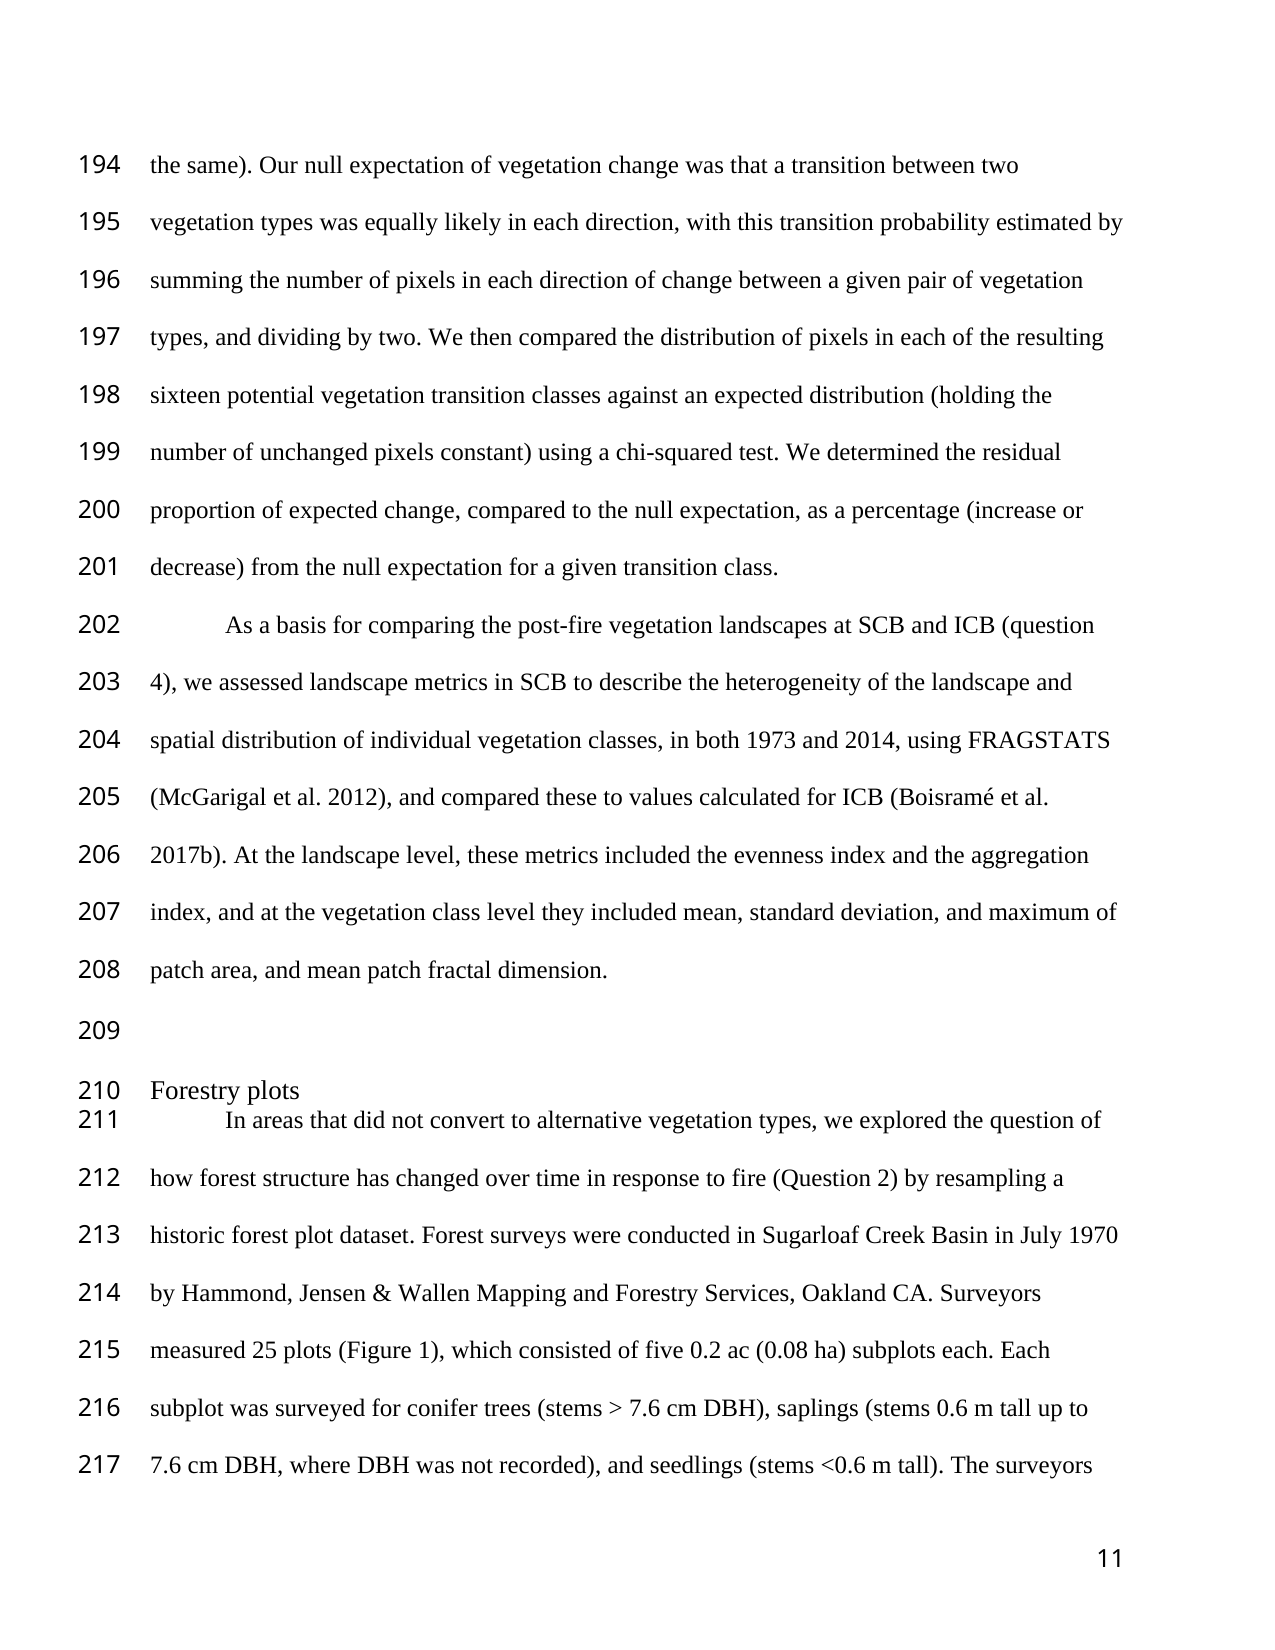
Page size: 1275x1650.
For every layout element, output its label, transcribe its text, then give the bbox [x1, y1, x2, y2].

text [150, 150, 1125, 581]
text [150, 1105, 1125, 1479]
text As a basis for comparing the post-fire vegetation landscapes at SCB and ICB (question 4), we assessed landscape metrics in SCB to describe the heterogeneity of the landscape and spatial distribution of individual vegetation classes, in both 1973 and 2014, using FRAGSTATS (McGarigal et al. 2012), and compared these to values calculated for ICB (Boisramé et al. 2017b). At the landscape level, these metrics included the evenness index and the aggregation index, and at the vegetation class level they included mean, standard deviation, and maximum of patch area, and mean patch fractal dimension. [150, 610, 1125, 984]
subtitle Forestry plots [150, 1074, 1125, 1105]
